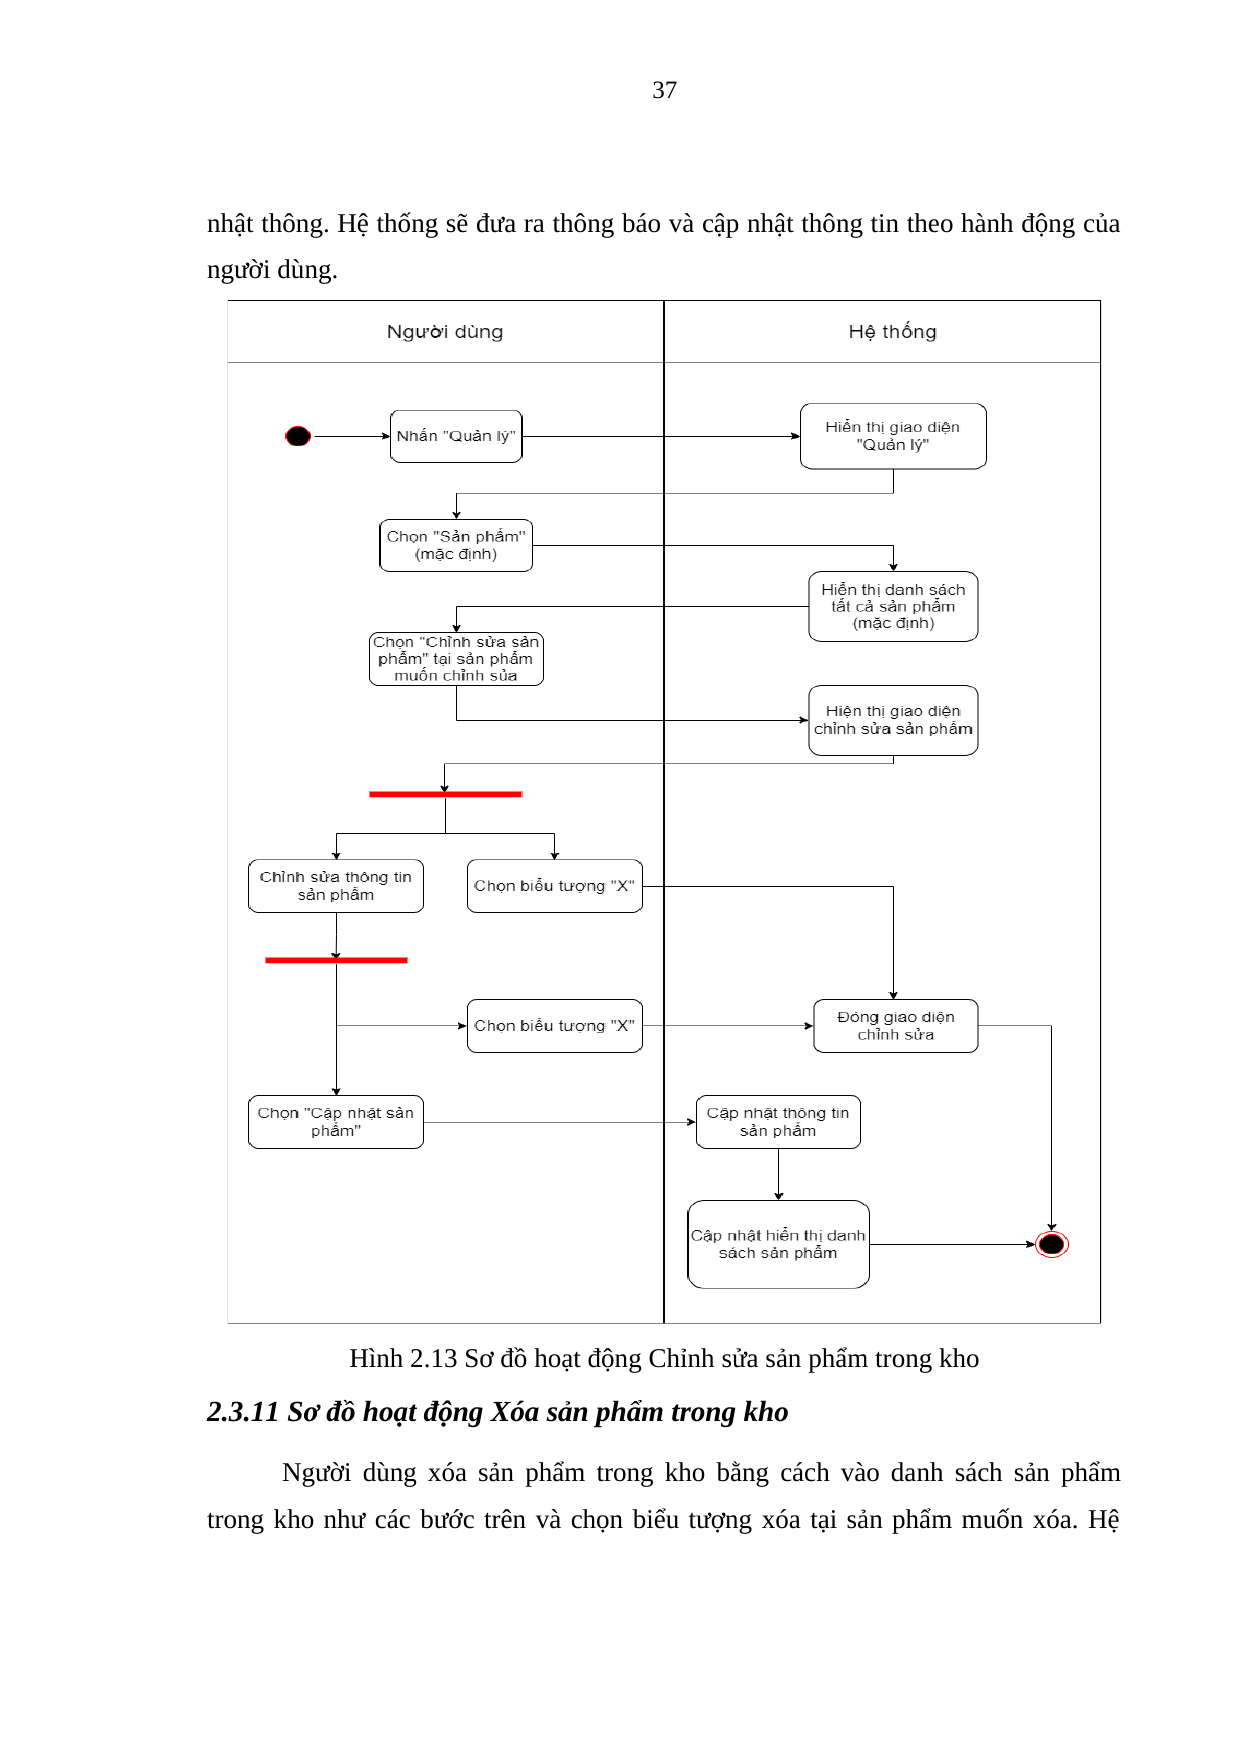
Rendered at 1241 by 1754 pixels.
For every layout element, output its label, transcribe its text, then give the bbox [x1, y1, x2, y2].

subtitle Sơ đồ hoạt động Xóa sản phẩm trong kho [207, 1394, 1122, 1427]
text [207, 1456, 1122, 1534]
picture [227, 300, 1102, 1330]
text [207, 207, 1122, 284]
text Hình 2.13 Sơ đồ hoạt động Chỉnh sửa sản phẩm trong kho [207, 1342, 1122, 1373]
